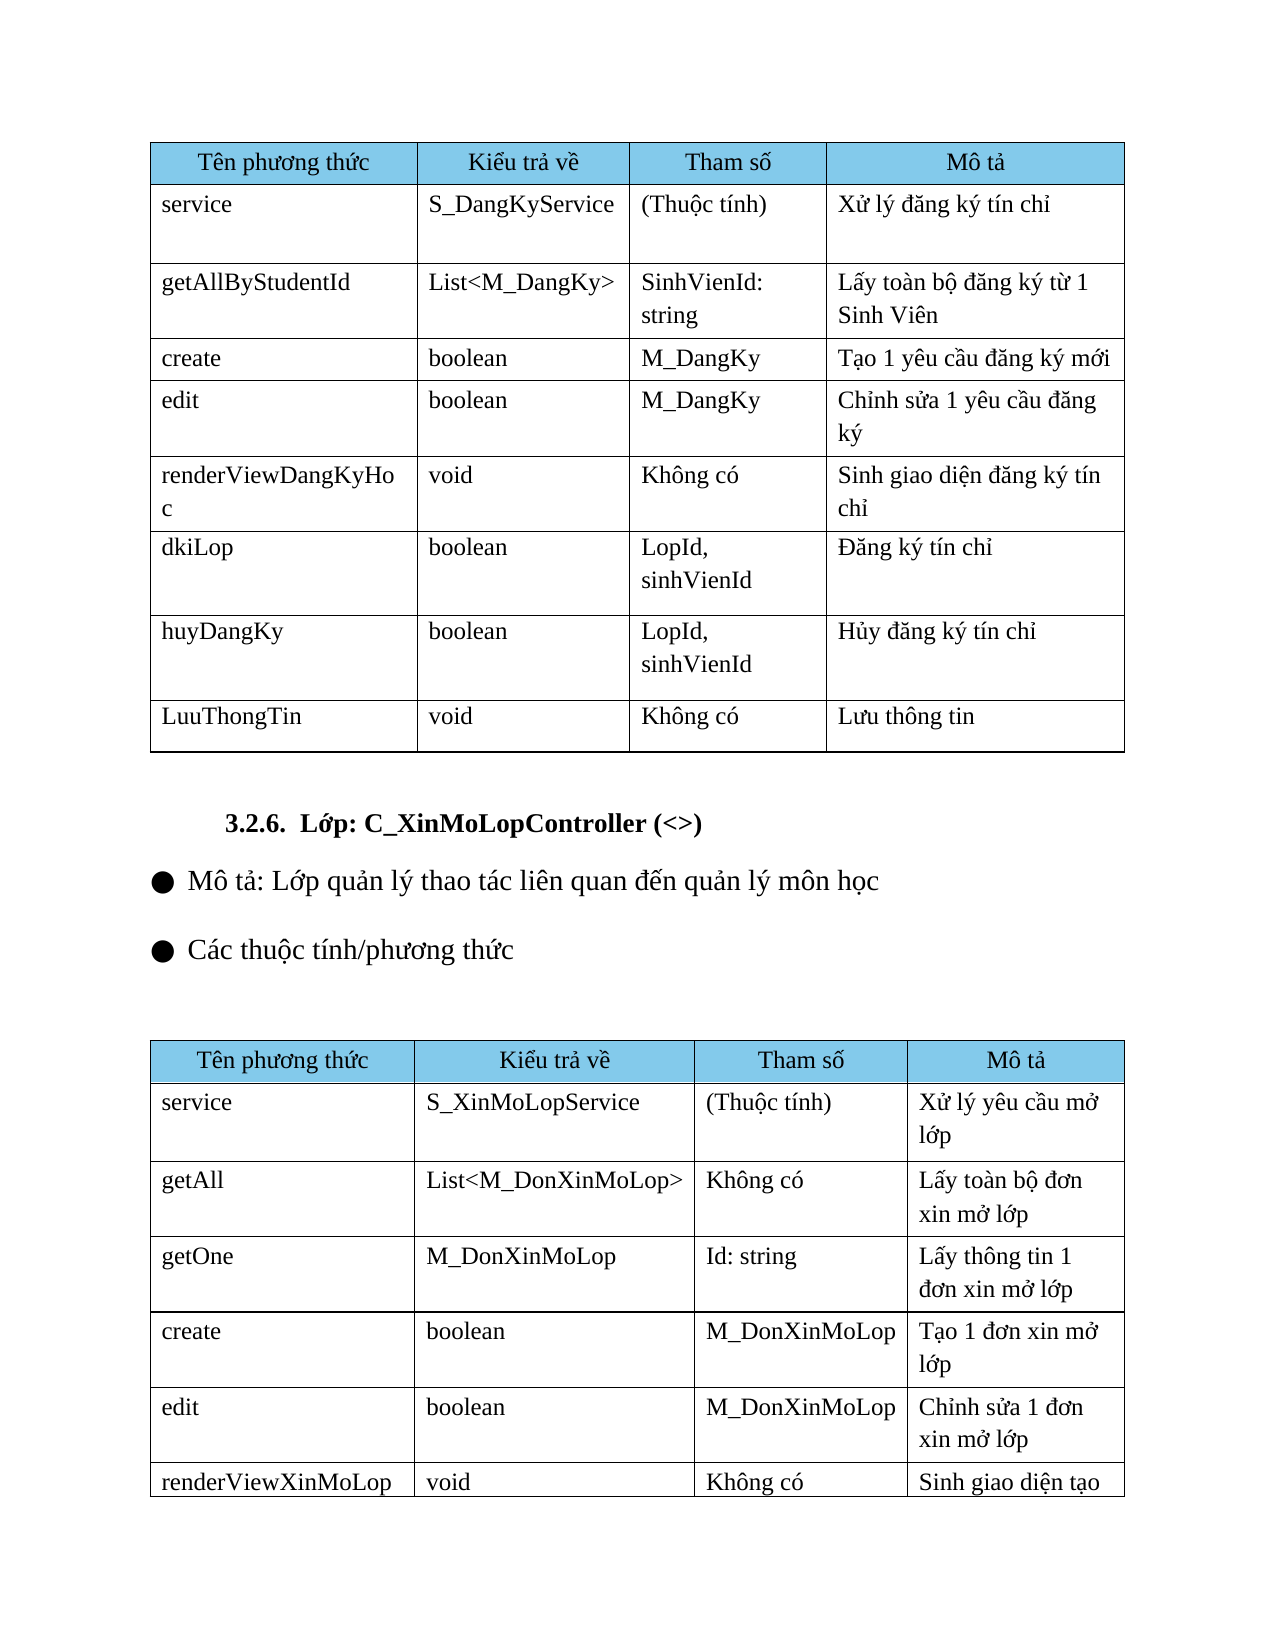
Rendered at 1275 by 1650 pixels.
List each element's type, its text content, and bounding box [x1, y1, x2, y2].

table_cell List<M_DonXinMoLop> [415, 1162, 694, 1236]
table_cell Không có [630, 457, 826, 531]
table_cell create [151, 339, 417, 380]
table_cell dkiLop [151, 532, 417, 615]
table_cell boolean [418, 381, 629, 456]
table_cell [908, 1463, 1124, 1496]
table_cell boolean [418, 616, 629, 700]
table_cell M_DonXinMoLop [415, 1237, 694, 1311]
table_cell void [418, 701, 629, 751]
table_cell boolean [415, 1388, 694, 1462]
table_cell Tạo 1 đơn xin mở lớp [908, 1313, 1124, 1387]
table_cell Không có [695, 1463, 907, 1496]
table_cell boolean [418, 532, 629, 615]
table_header Tên phương thức [151, 143, 417, 184]
table_cell Không có [695, 1162, 907, 1236]
table_cell M_DonXinMoLop [695, 1313, 907, 1387]
table_cell Đăng ký tín chỉ [827, 532, 1124, 615]
table_cell void [415, 1463, 694, 1496]
table_cell Xử lý yêu cầu mở lớp [908, 1084, 1124, 1161]
table_header Mô tả [827, 143, 1124, 184]
table_cell void [418, 457, 629, 531]
table_cell Sinh giao diện đăng ký tín chỉ [827, 457, 1124, 531]
table_cell LuuThongTin [151, 701, 417, 751]
table_cell LopId, sinhVienId [630, 616, 826, 700]
list Các thuộc tính/phương thức [150, 916, 1125, 976]
table_cell renderViewDangKyHoc [151, 457, 417, 531]
table_cell getAllByStudentId [151, 264, 417, 338]
table_cell getAll [151, 1162, 414, 1236]
table_header Tham số [630, 143, 826, 184]
table_cell service [151, 185, 417, 263]
list Mô tả: Lớp quản lý thao tác liên quan đến quản lý môn học [150, 847, 1125, 907]
table_cell Không có [630, 701, 826, 751]
table_cell create [151, 1313, 414, 1387]
table_header Tên phương thức [151, 1041, 414, 1082]
table_cell huyDangKy [151, 616, 417, 700]
table_cell Hủy đăng ký tín chỉ [827, 616, 1124, 700]
table_cell edit [151, 381, 417, 456]
table_header Mô tả [908, 1041, 1124, 1082]
table_cell S_DangKyService [418, 185, 629, 263]
table_cell boolean [418, 339, 629, 380]
table_cell getOne [151, 1237, 414, 1311]
table_cell Chỉnh sửa 1 yêu cầu đăng ký [827, 381, 1124, 456]
subtitle Lớp: C_XinMoLopController (<>) [225, 808, 1125, 839]
table_cell Lấy toàn bộ đăng ký từ 1 Sinh Viên [827, 264, 1124, 338]
table_cell edit [151, 1388, 414, 1462]
table_cell Chỉnh sửa 1 đơn xin mở lớp [908, 1388, 1124, 1462]
table_cell Xử lý đăng ký tín chỉ [827, 185, 1124, 263]
table_cell Lưu thông tin [827, 701, 1124, 751]
table_cell Tạo 1 yêu cầu đăng ký mới [827, 339, 1124, 380]
table_cell (Thuộc tính) [695, 1084, 907, 1161]
table_header Kiểu trả về [415, 1041, 694, 1082]
table_cell M_DangKy [630, 381, 826, 456]
table_cell Lấy toàn bộ đơn xin mở lớp [908, 1162, 1124, 1236]
table_header Tham số [695, 1041, 907, 1082]
table_cell Id: string [695, 1237, 907, 1311]
table_cell Lấy thông tin 1 đơn xin mở lớp [908, 1237, 1124, 1311]
table_cell M_DangKy [630, 339, 826, 380]
table_cell boolean [415, 1313, 694, 1387]
table_cell SinhVienId: string [630, 264, 826, 338]
table_cell S_XinMoLopService [415, 1084, 694, 1161]
table_header Kiểu trả về [418, 143, 629, 184]
table_cell M_DonXinMoLop [695, 1388, 907, 1462]
table_cell LopId, sinhVienId [630, 532, 826, 615]
table_cell service [151, 1084, 414, 1161]
table_cell renderViewXinMoLop [151, 1463, 414, 1496]
table_cell List<M_DangKy> [418, 264, 629, 338]
table_cell (Thuộc tính) [630, 185, 826, 263]
